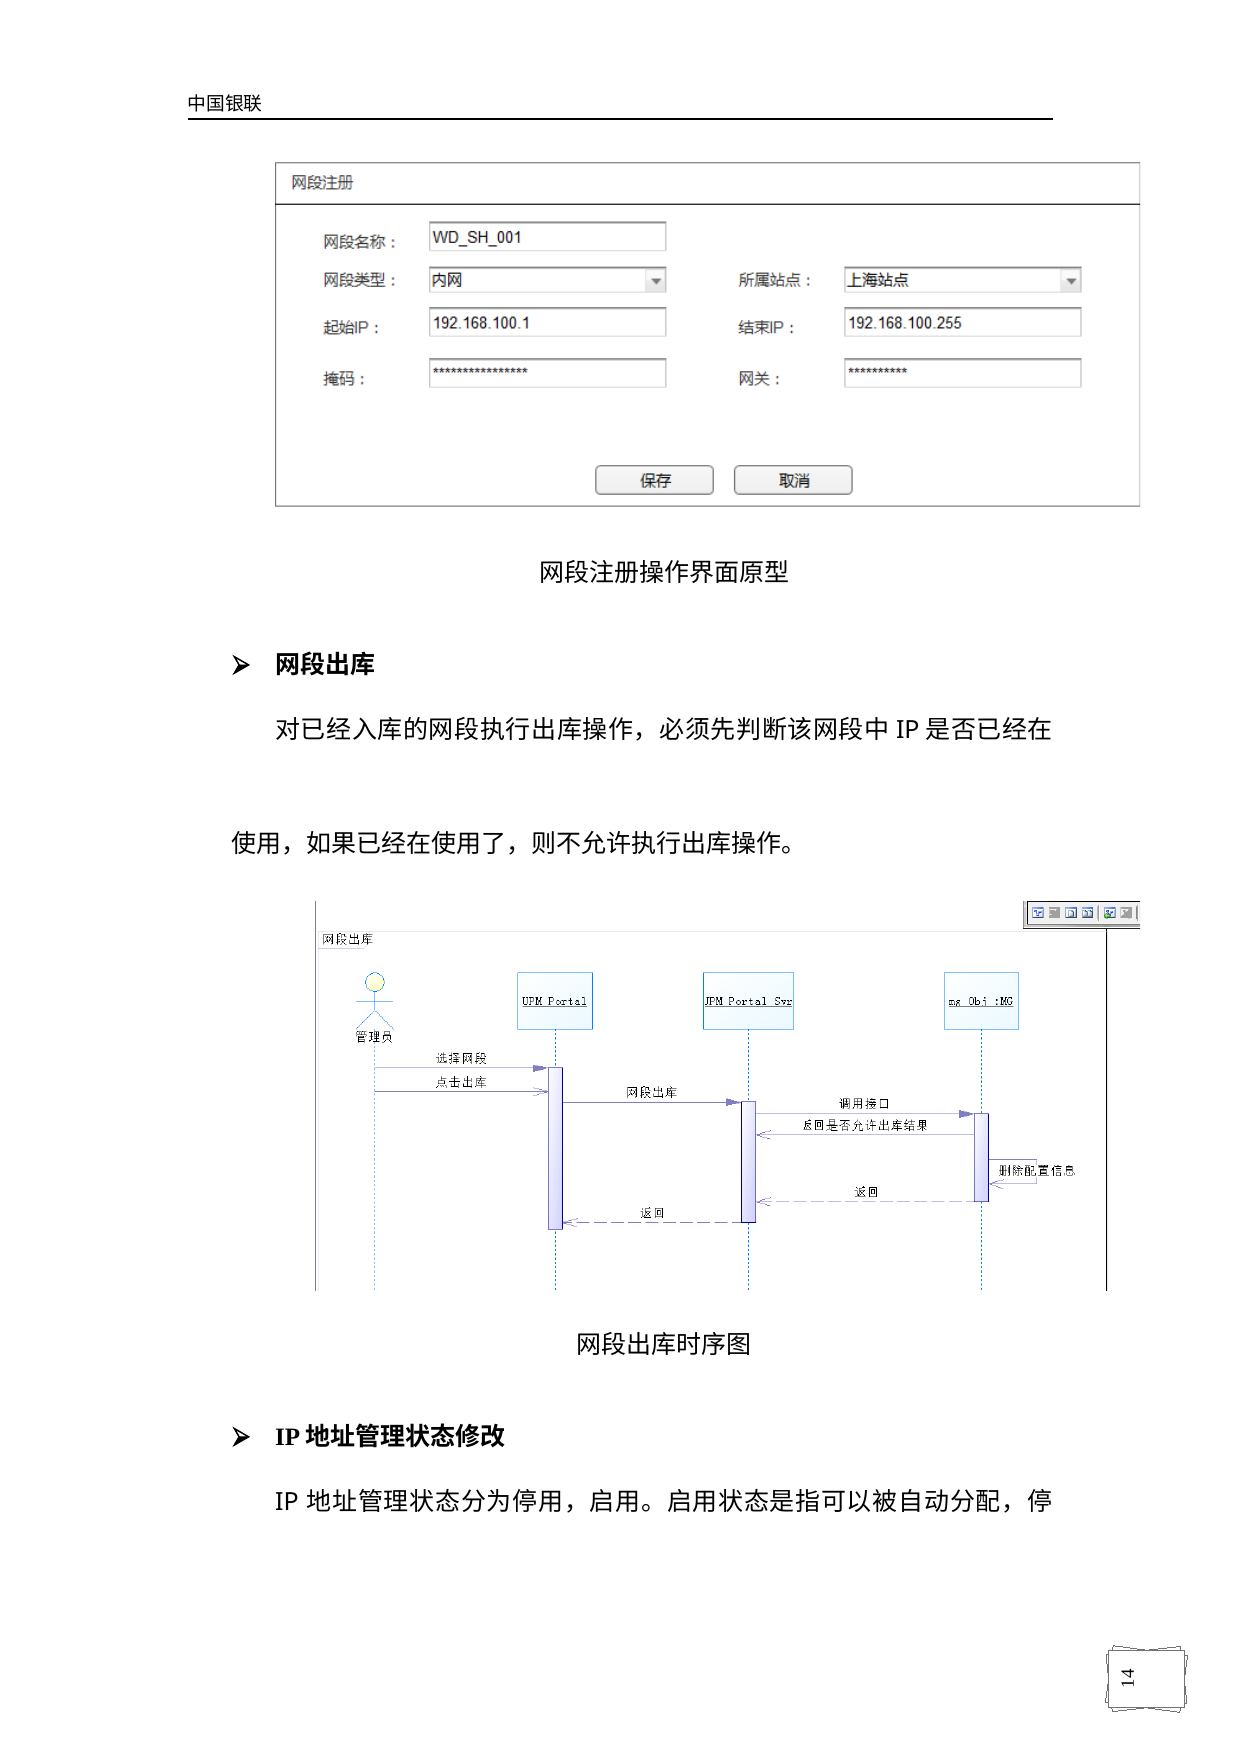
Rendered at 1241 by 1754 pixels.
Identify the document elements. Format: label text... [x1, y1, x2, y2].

list 网段出库 [231, 631, 1053, 696]
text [231, 1467, 1053, 1532]
text 网段出库时序图 [231, 1310, 1053, 1375]
picture [275, 901, 1141, 1291]
picture [275, 162, 1141, 508]
list IP地址管理状态修改 [231, 1402, 1053, 1467]
text 对已经入库的网段执行出库操作，必须先判断该网段中IP是否已经在使用，如果已经在使用了，则不允许执行出库操作。 [231, 696, 1053, 874]
text 网段注册操作界面原型 [231, 538, 1053, 603]
